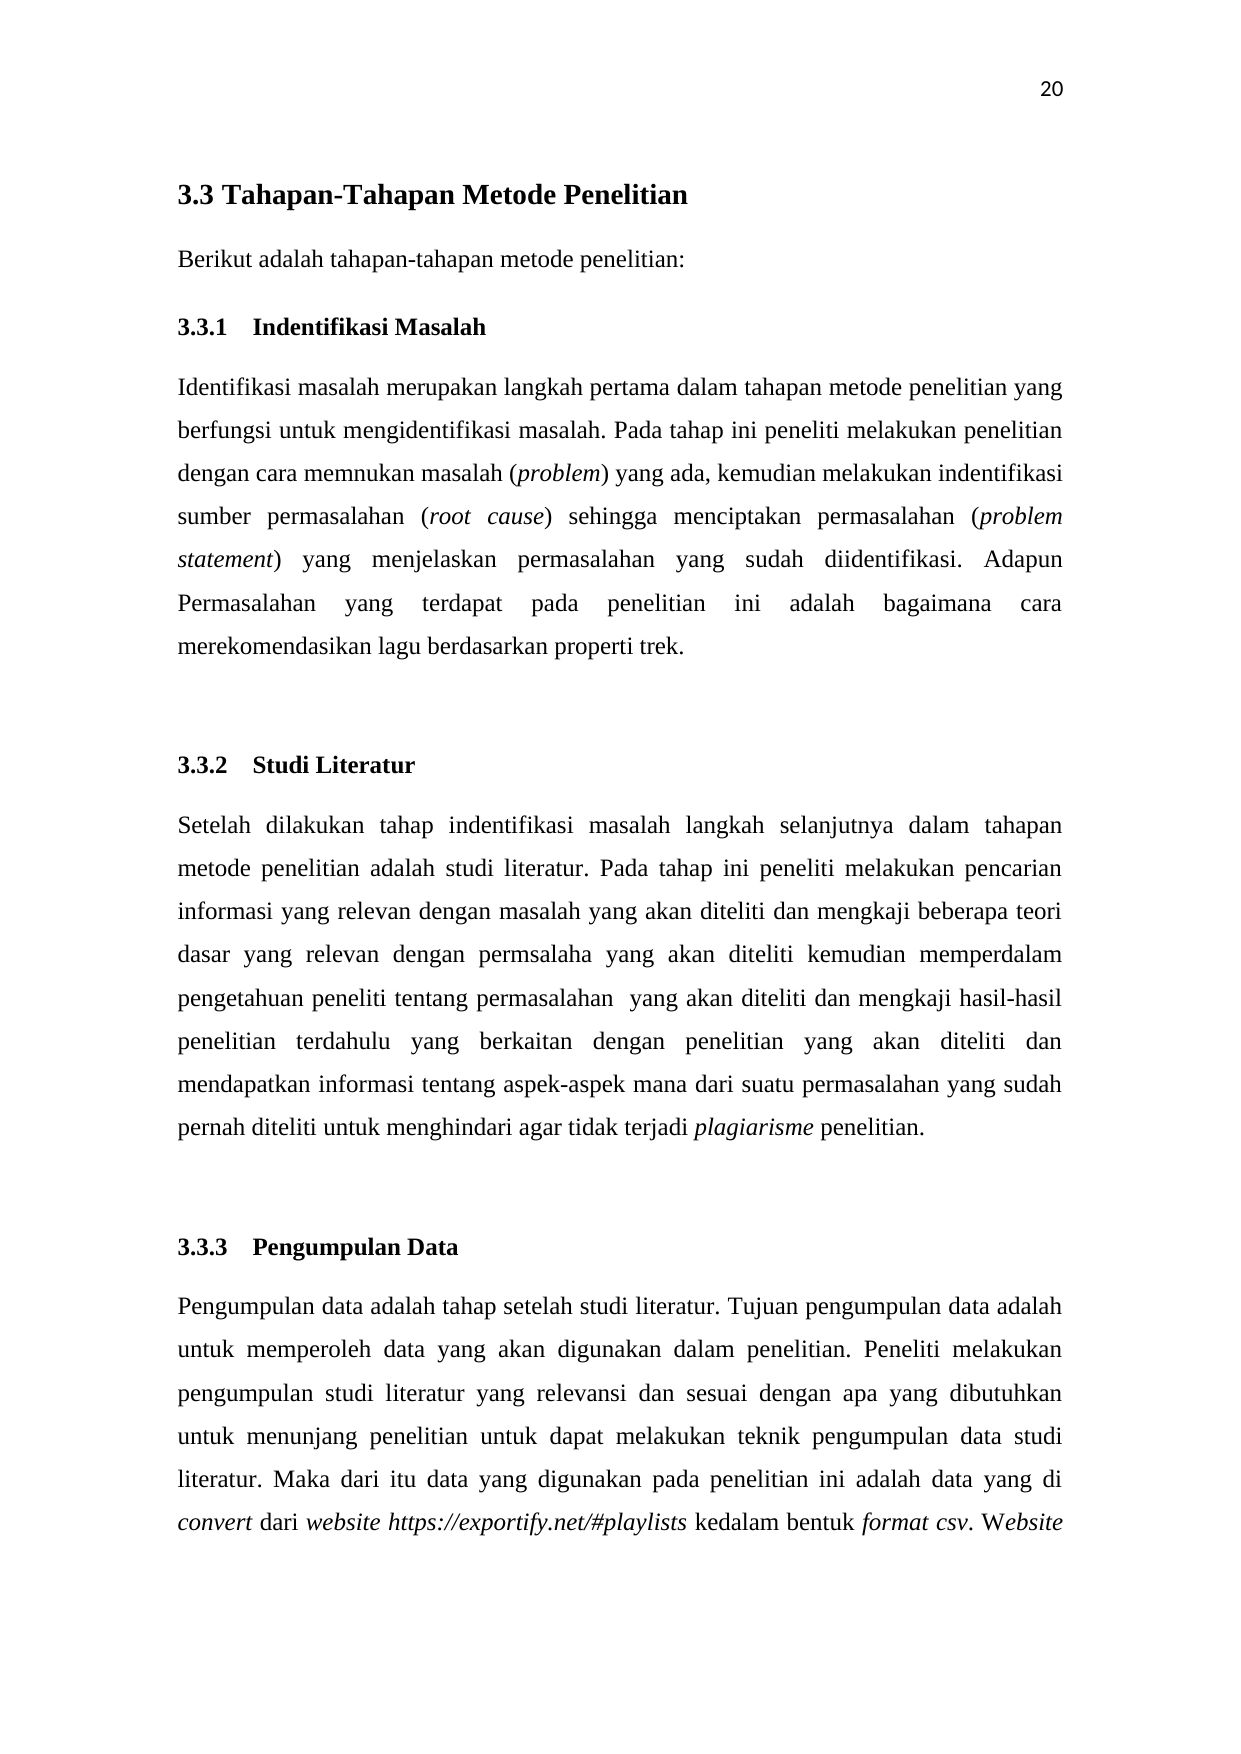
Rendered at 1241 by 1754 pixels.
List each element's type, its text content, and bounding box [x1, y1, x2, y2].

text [177, 1291, 1063, 1536]
list Pengumpulan Data [177, 1232, 1063, 1260]
text Berikut adalah tahapan-tahapan metode penelitian: [177, 244, 1063, 273]
text Setelah dilakukan tahap indentifikasi masalah langkah selanjutnya dalam tahapan metode penelitian adalah studi literatur. Pada tahap ini peneliti melakukan pencarian informasi yang relevan dengan masalah yang akan diteliti dan mengkaji beberapa teori dasar yang relevan dengan permsalaha yang akan diteliti kemudian memperdalam pengetahuan peneliti tentang permasalahan yang akan diteliti dan mengkaji hasil-hasil penelitian terdahulu yang berkaitan dengan penelitian yang akan diteliti dan mendapatkan informasi tentang aspek-aspek mana dari suatu permasalahan yang sudah pernah diteliti untuk menghindari agar tidak terjadi plagiarisme penelitian. [177, 810, 1063, 1141]
list Tahapan-Tahapan Metode Penelitian [177, 177, 1063, 211]
list Indentifikasi Masalah [177, 312, 1063, 341]
text Identifikasi masalah merupakan langkah pertama dalam tahapan metode penelitian yang berfungsi untuk mengidentifikasi masalah. Pada tahap ini peneliti melakukan penelitian dengan cara memnukan masalah (problem) yang ada, kemudian melakukan indentifikasi sumber permasalahan (root cause) sehingga menciptakan permasalahan (problem statement) yang menjelaskan permasalahan yang sudah diidentifikasi. Adapun Permasalahan yang terdapat pada penelitian ini adalah bagaimana cara merekomendasikan lagu berdasarkan properti trek. [177, 372, 1063, 659]
list Studi Literatur [177, 750, 1063, 779]
